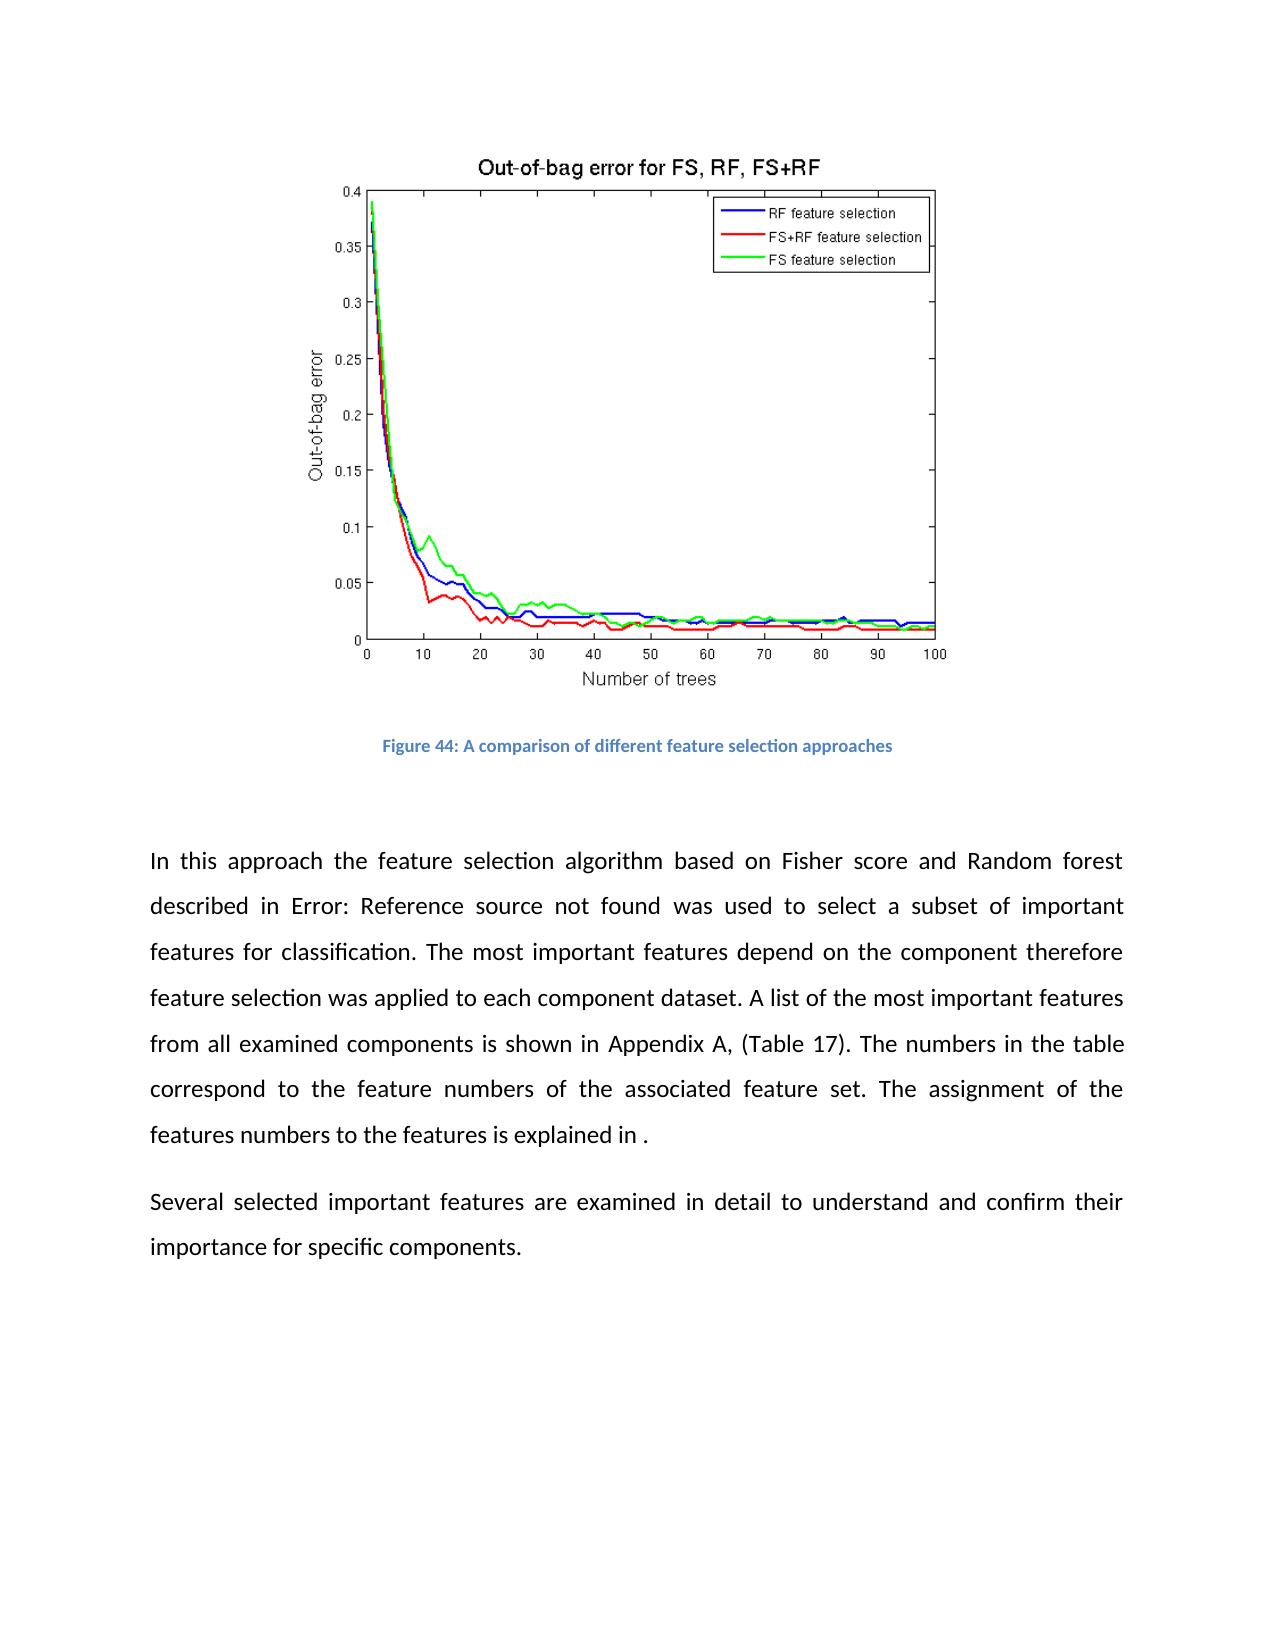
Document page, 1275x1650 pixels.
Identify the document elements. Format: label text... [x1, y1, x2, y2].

text Several selected important features are examined in detail to understand and confirm their importance for specific components. [150, 1186, 1125, 1262]
text Figure 44: A comparison of different feature selection approaches [150, 734, 1125, 757]
picture [271, 150, 1004, 699]
